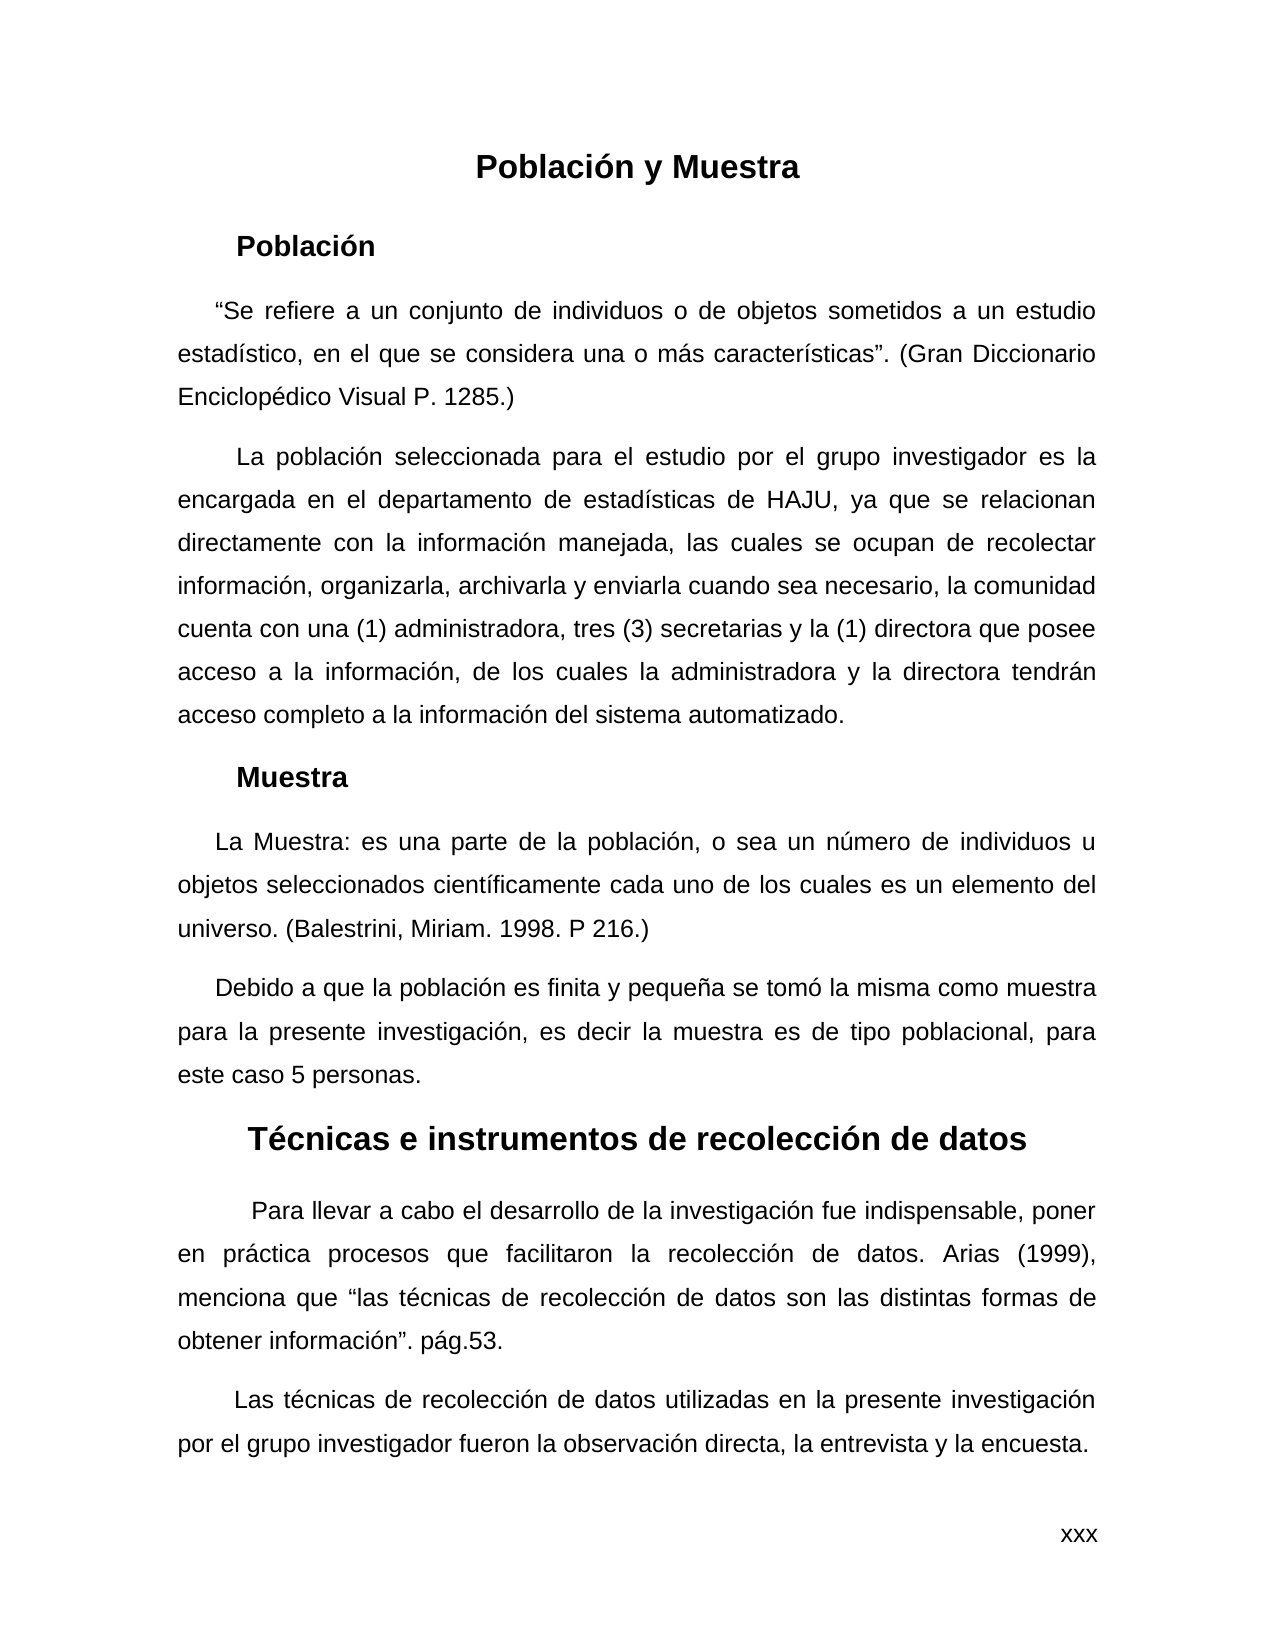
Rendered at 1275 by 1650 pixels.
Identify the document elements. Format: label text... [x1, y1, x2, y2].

text Las técnicas de recolección de datos utilizadas en la presente investigación por el grupo investigador fueron la observación directa, la entrevista y la encuesta. [177, 1386, 1098, 1457]
subtitle Muestra [236, 760, 1098, 794]
text “Se refiere a un conjunto de individuos o de objetos sometidos a un estudio estadístico, en el que se considera una o más características”. (Gran Diccionario Enciclopédico Visual P. 1285.) [177, 296, 1098, 411]
text Para llevar a cabo el desarrollo de la investigación fue indispensable, poner en práctica procesos que facilitaron la recolección de datos. Arias (1999), menciona que “las técnicas de recolección de datos son las distintas formas de obtener información”. pág.53. [177, 1196, 1098, 1354]
subtitle Población y Muestra [177, 148, 1098, 186]
text La Muestra: es una parte de la población, o sea un número de individuos u objetos seleccionados científicamente cada uno de los cuales es un elemento del universo. (Balestrini, Miriam. 1998. P 216.) [177, 827, 1098, 942]
text Debido a que la población es finita y pequeña se tomó la misma como muestra para la presente investigación, es decir la muestra es de tipo poblacional, para este caso 5 personas. [177, 973, 1098, 1088]
subtitle Técnicas e instrumentos de recolección de datos [177, 1119, 1098, 1158]
text La población seleccionada para el estudio por el grupo investigador es la encargada en el departamento de estadísticas de HAJU, ya que se relacionan directamente con la información manejada, las cuales se ocupan de recolectar información, organizarla, archivarla y enviarla cuando sea necesario, la comunidad cuenta con una (1) administradora, tres (3) secretarias y la (1) directora que posee acceso a la información, de los cuales la administradora y la directora tendrán acceso completo a la información del sistema automatizado. [177, 442, 1098, 729]
subtitle Población [236, 229, 1098, 262]
